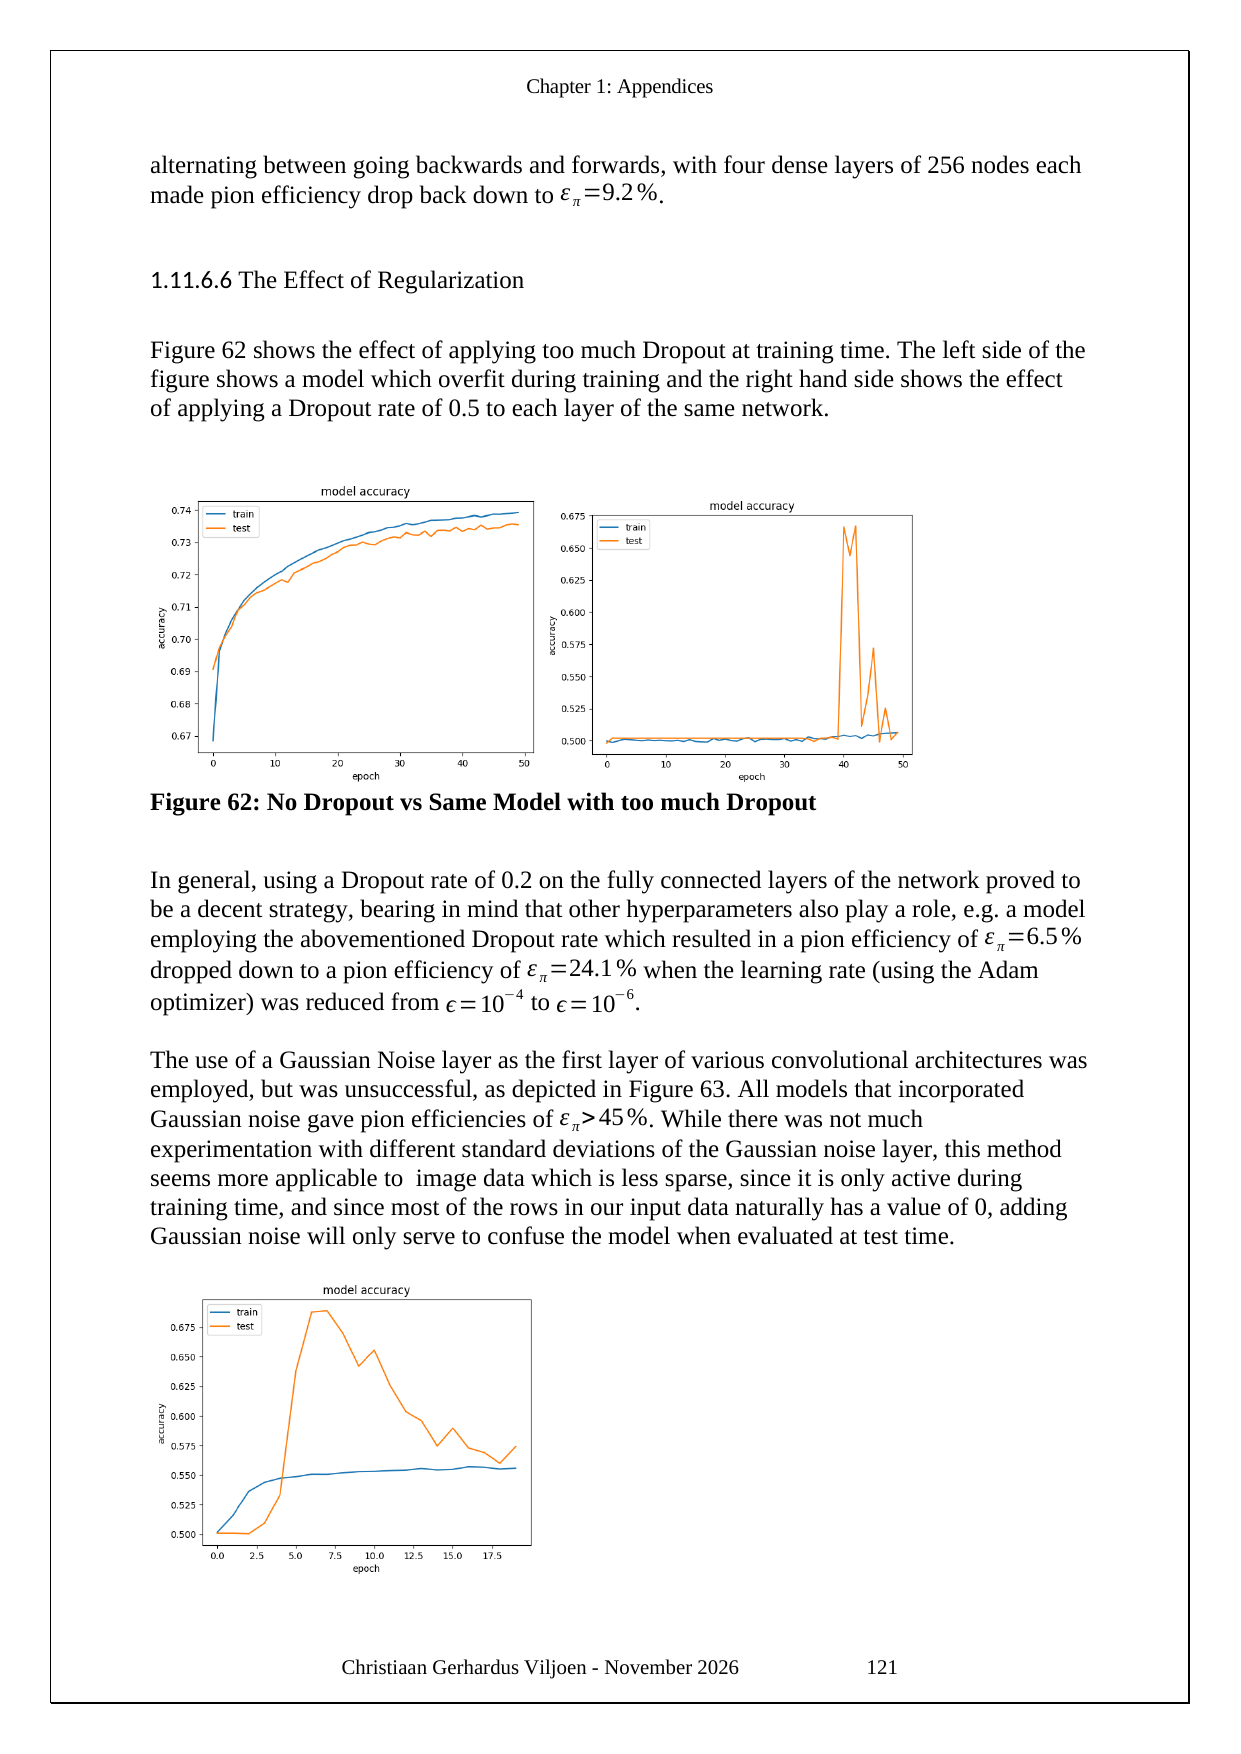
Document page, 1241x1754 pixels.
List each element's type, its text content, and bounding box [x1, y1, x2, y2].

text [150, 150, 1089, 210]
text In general, using a Dropout rate of 0.2 on the fully connected layers of the network proved to be a decent strategy, bearing in mind that other hyperparameters also play a role, e.g. a model employing the abovementioned Dropout rate which resulted in a pion efficiency of dropped down to a pion efficiency of when the learning rate (using the Adam optimizer) was reduced from to . [150, 866, 1089, 1017]
picture [150, 1278, 539, 1580]
subtitle The Effect of Regularization [150, 264, 1089, 294]
picture [150, 479, 920, 788]
